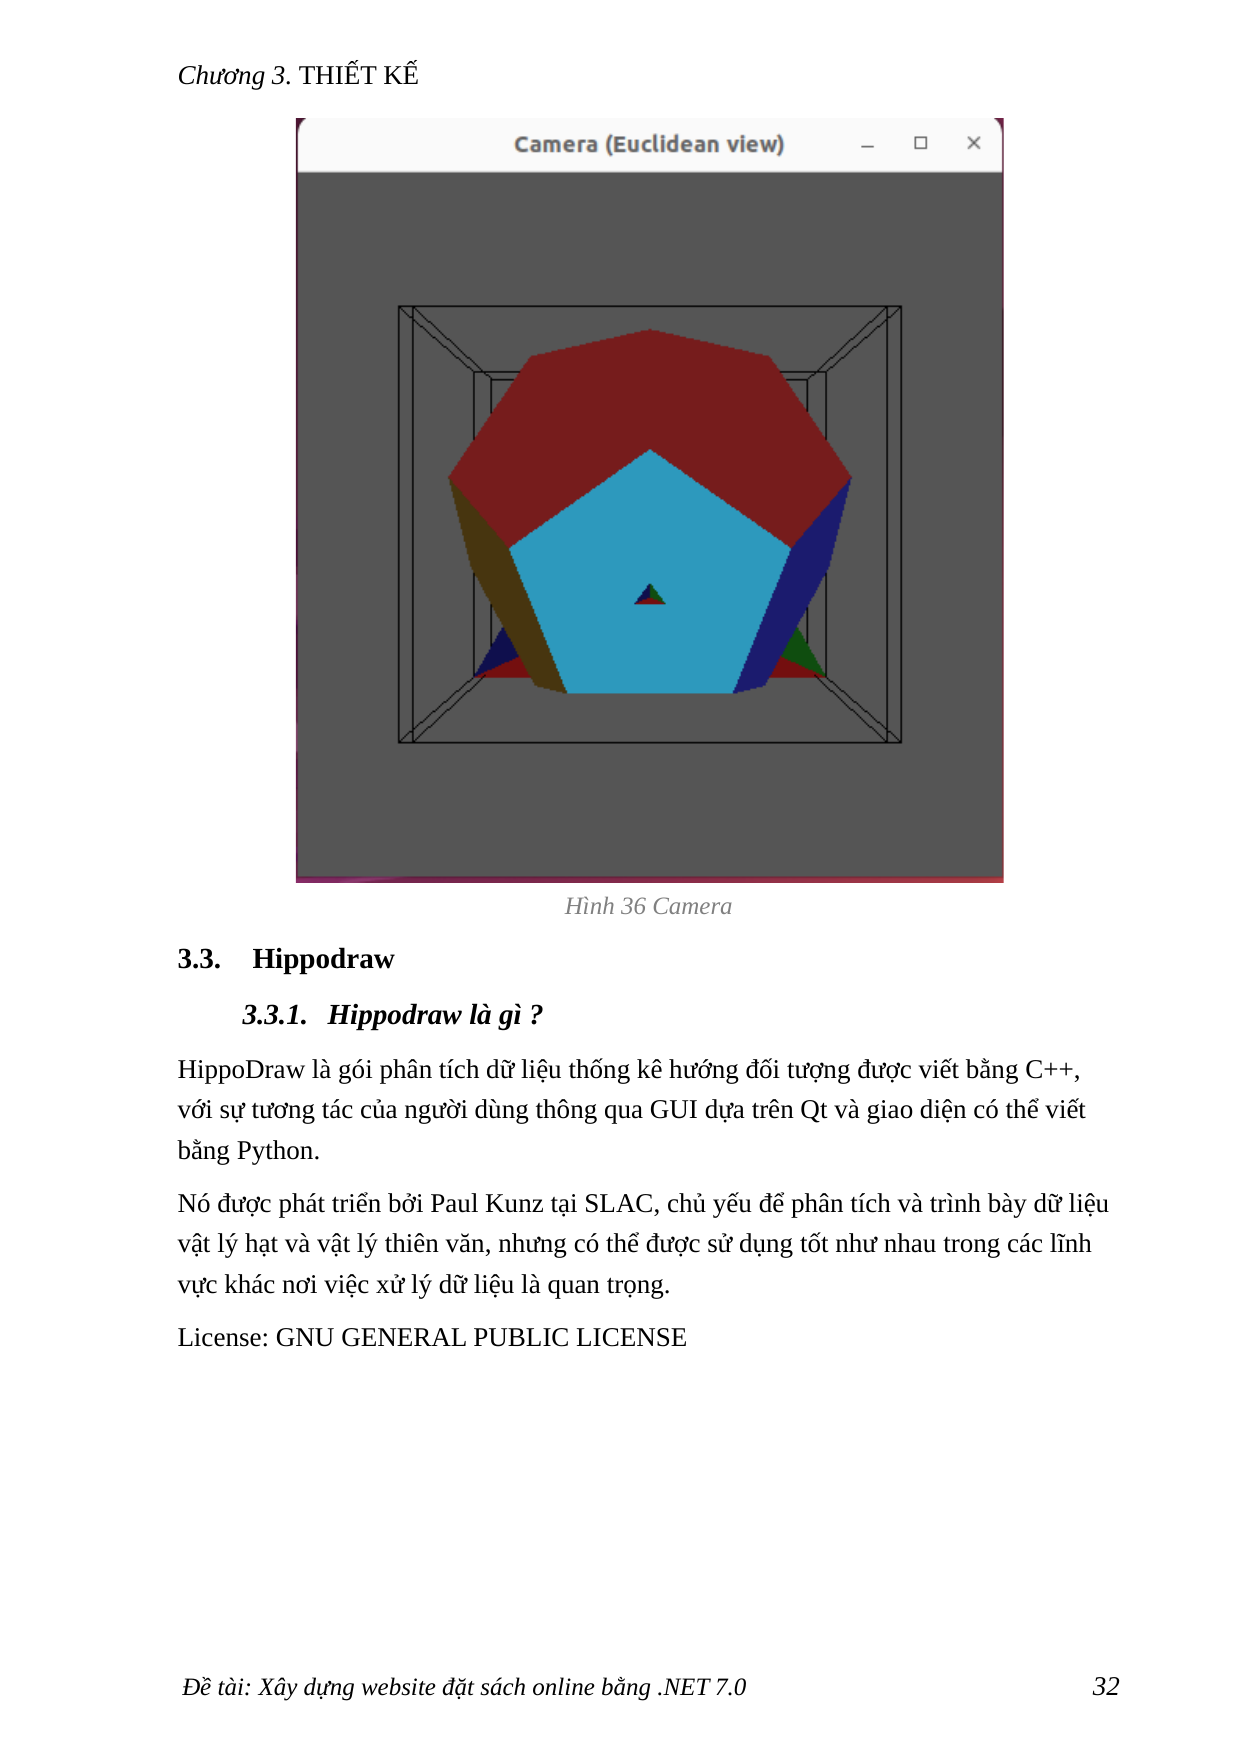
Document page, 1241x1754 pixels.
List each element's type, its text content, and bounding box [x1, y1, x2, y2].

text HippoDraw là gói phân tích dữ liệu thống kê hướng đối tượng được viết bằng C++, với sự tương tác của người dùng thông qua GUI dựa trên Qt và giao diện có thể viết bằng Python. [177, 1053, 1122, 1165]
subtitle Hippodraw [177, 941, 1122, 974]
text Hình 36 Camera [177, 891, 1122, 920]
subtitle Hippodraw là gì ? [242, 997, 1122, 1031]
text License: GNU GENERAL PUBLIC LICENSE [177, 1321, 1122, 1352]
picture [295, 118, 1004, 883]
text Nó được phát triển bởi Paul Kunz tại SLAC, chủ yếu để phân tích và trình bày dữ liệu vật lý hạt và vật lý thiên văn, nhưng có thể được sử dụng tốt như nhau trong các lĩnh vực khác nơi việc xử lý dữ liệu là quan trọng. [177, 1187, 1122, 1299]
